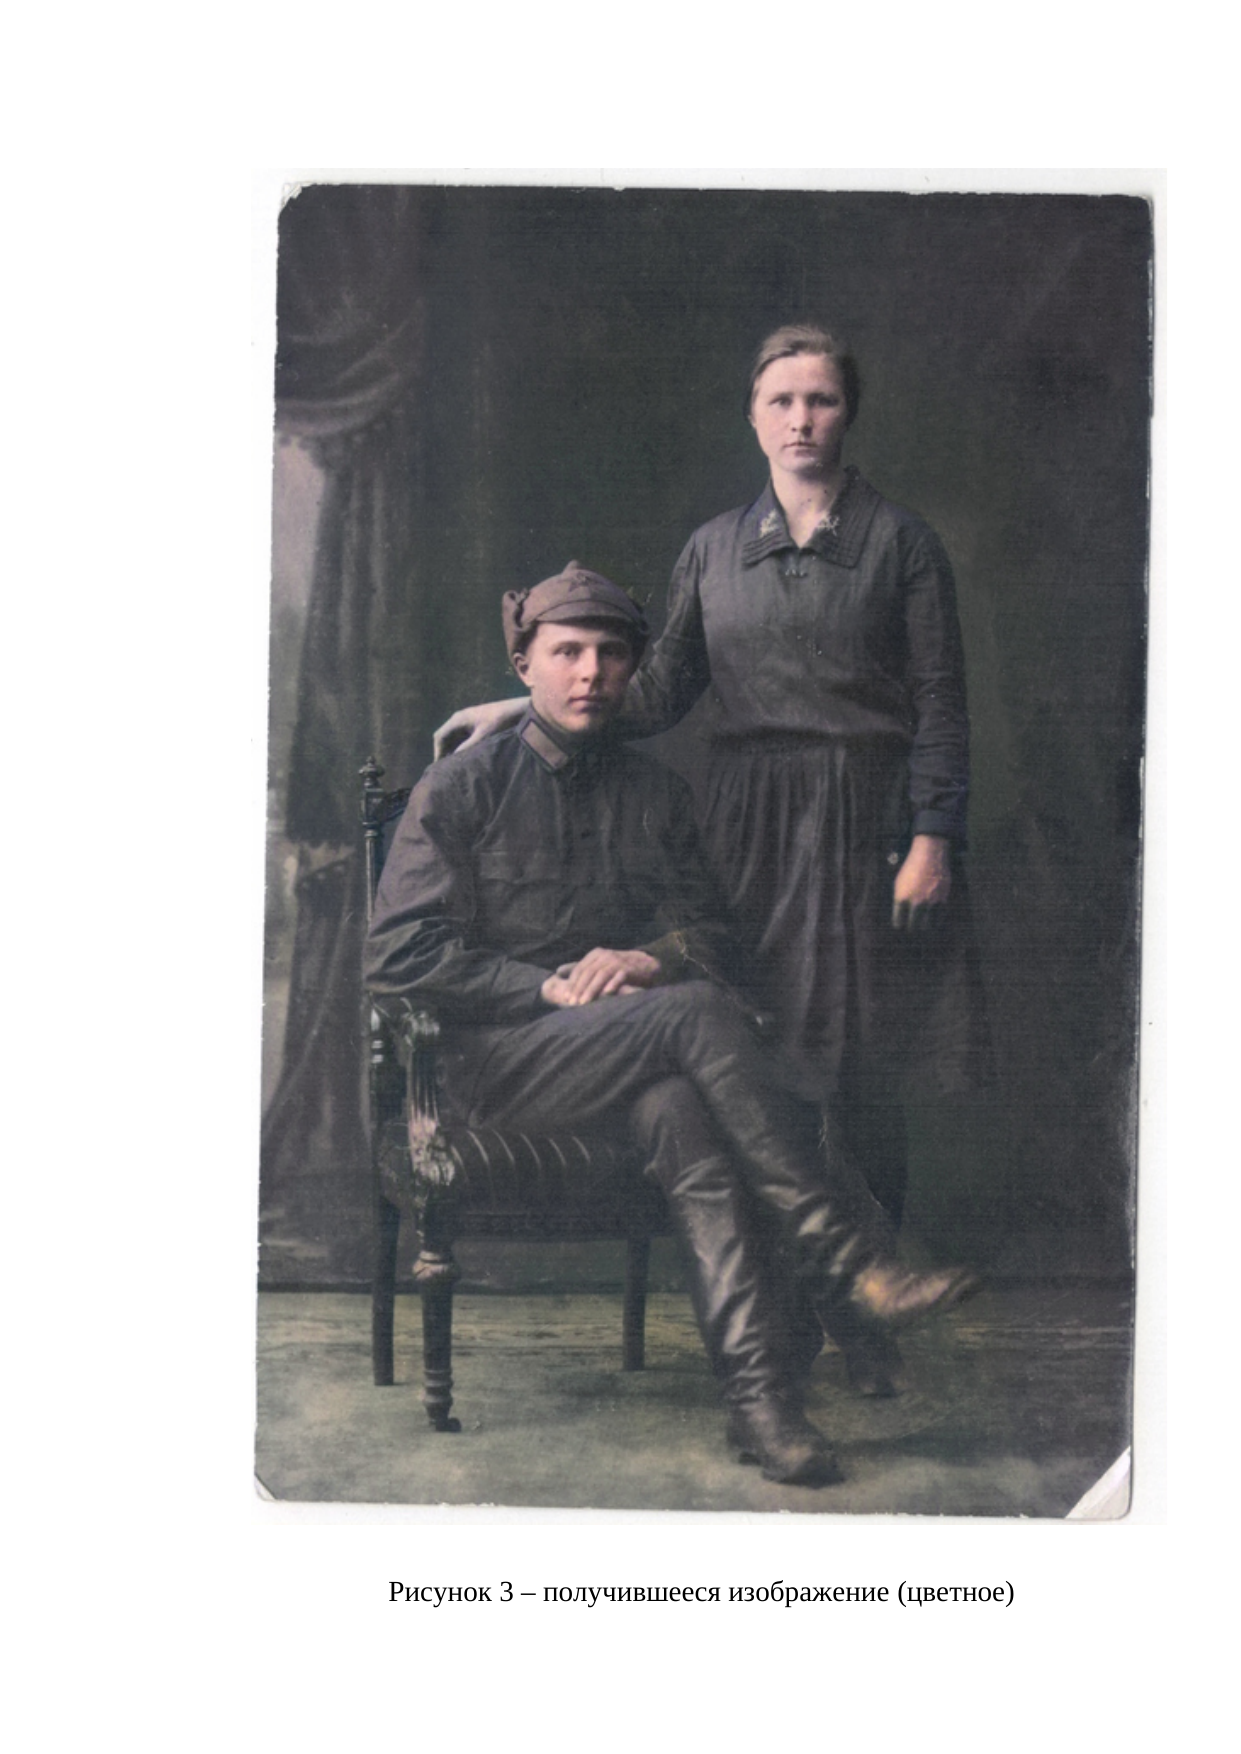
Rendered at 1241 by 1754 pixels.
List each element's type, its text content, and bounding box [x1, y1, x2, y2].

picture [251, 168, 1168, 1525]
text Рисунок 3 – получившееся изображение (цветное) [177, 1574, 1152, 1608]
